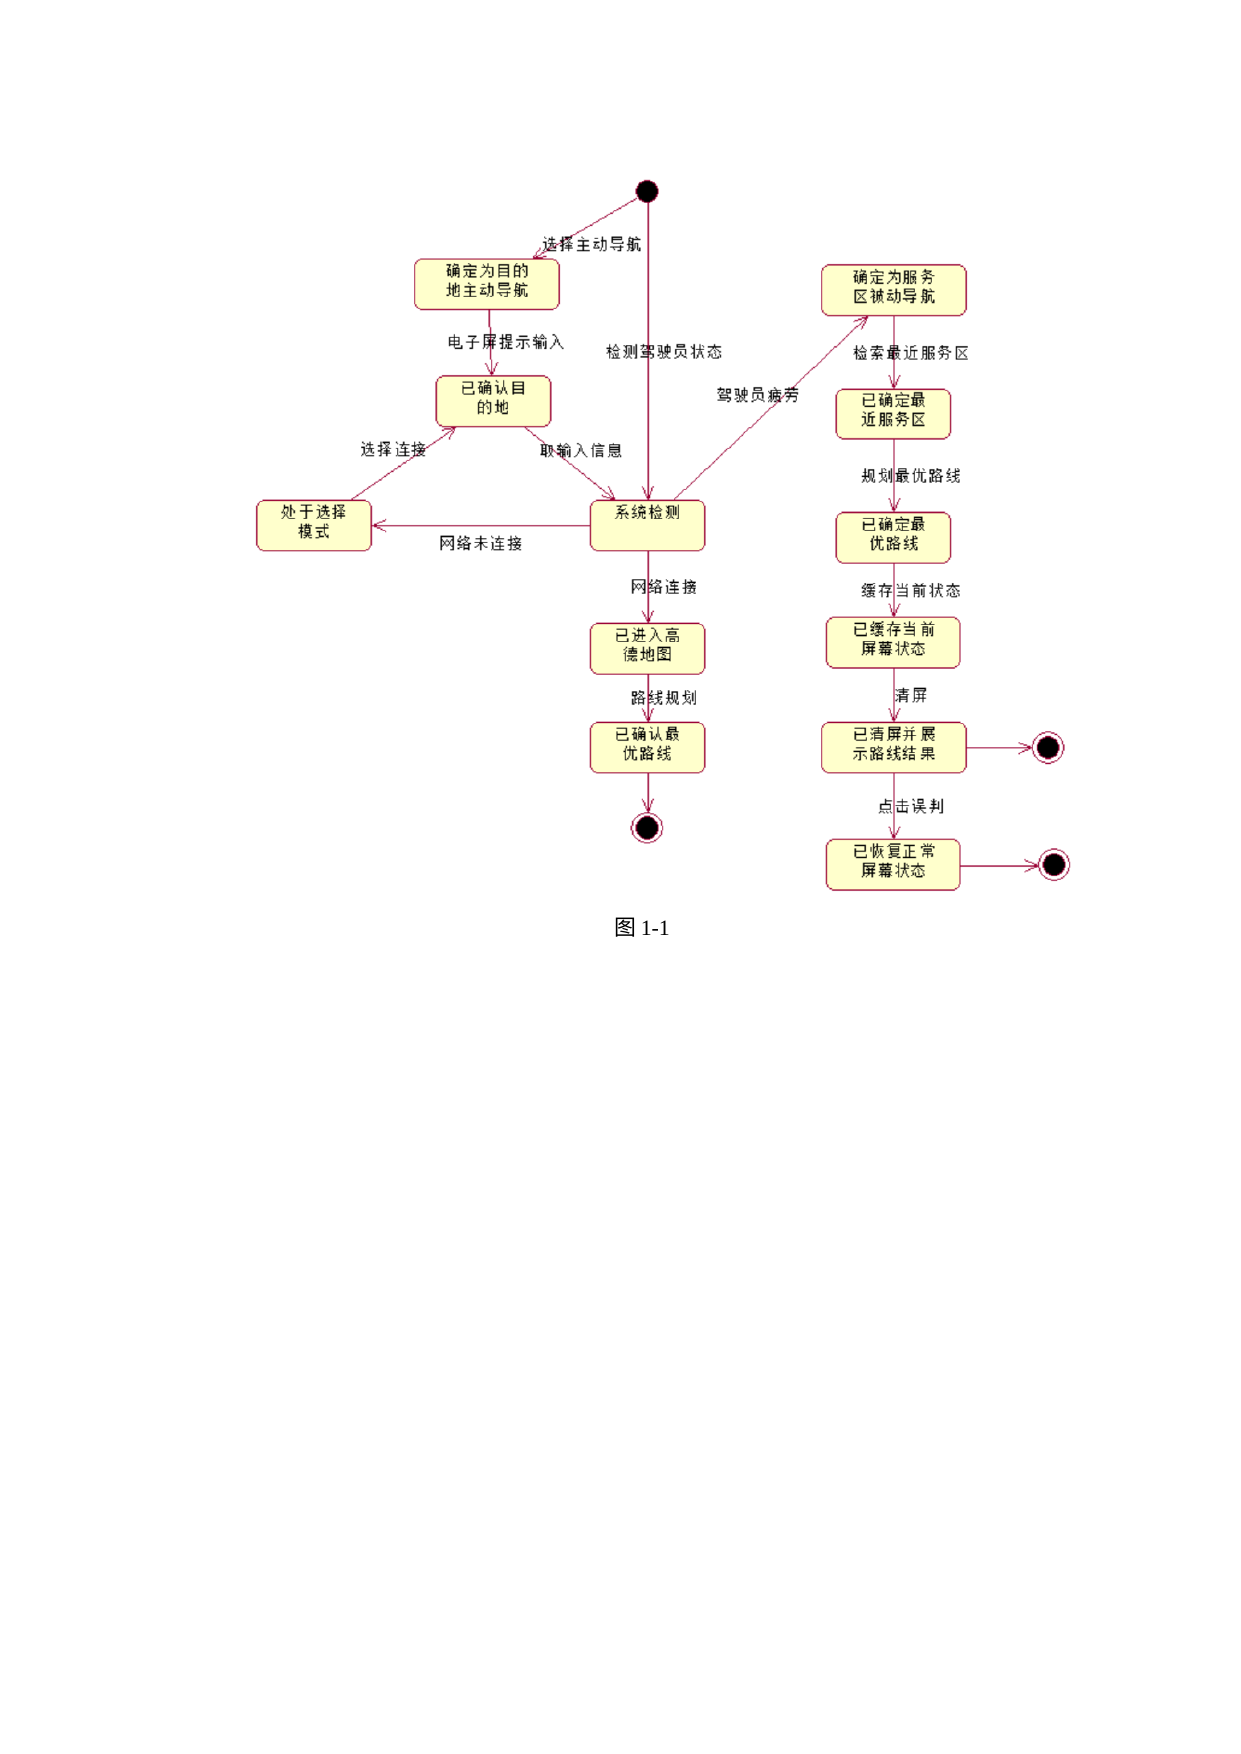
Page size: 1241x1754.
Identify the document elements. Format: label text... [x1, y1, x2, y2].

picture [231, 162, 1151, 904]
text 图1-1 [231, 909, 1053, 942]
